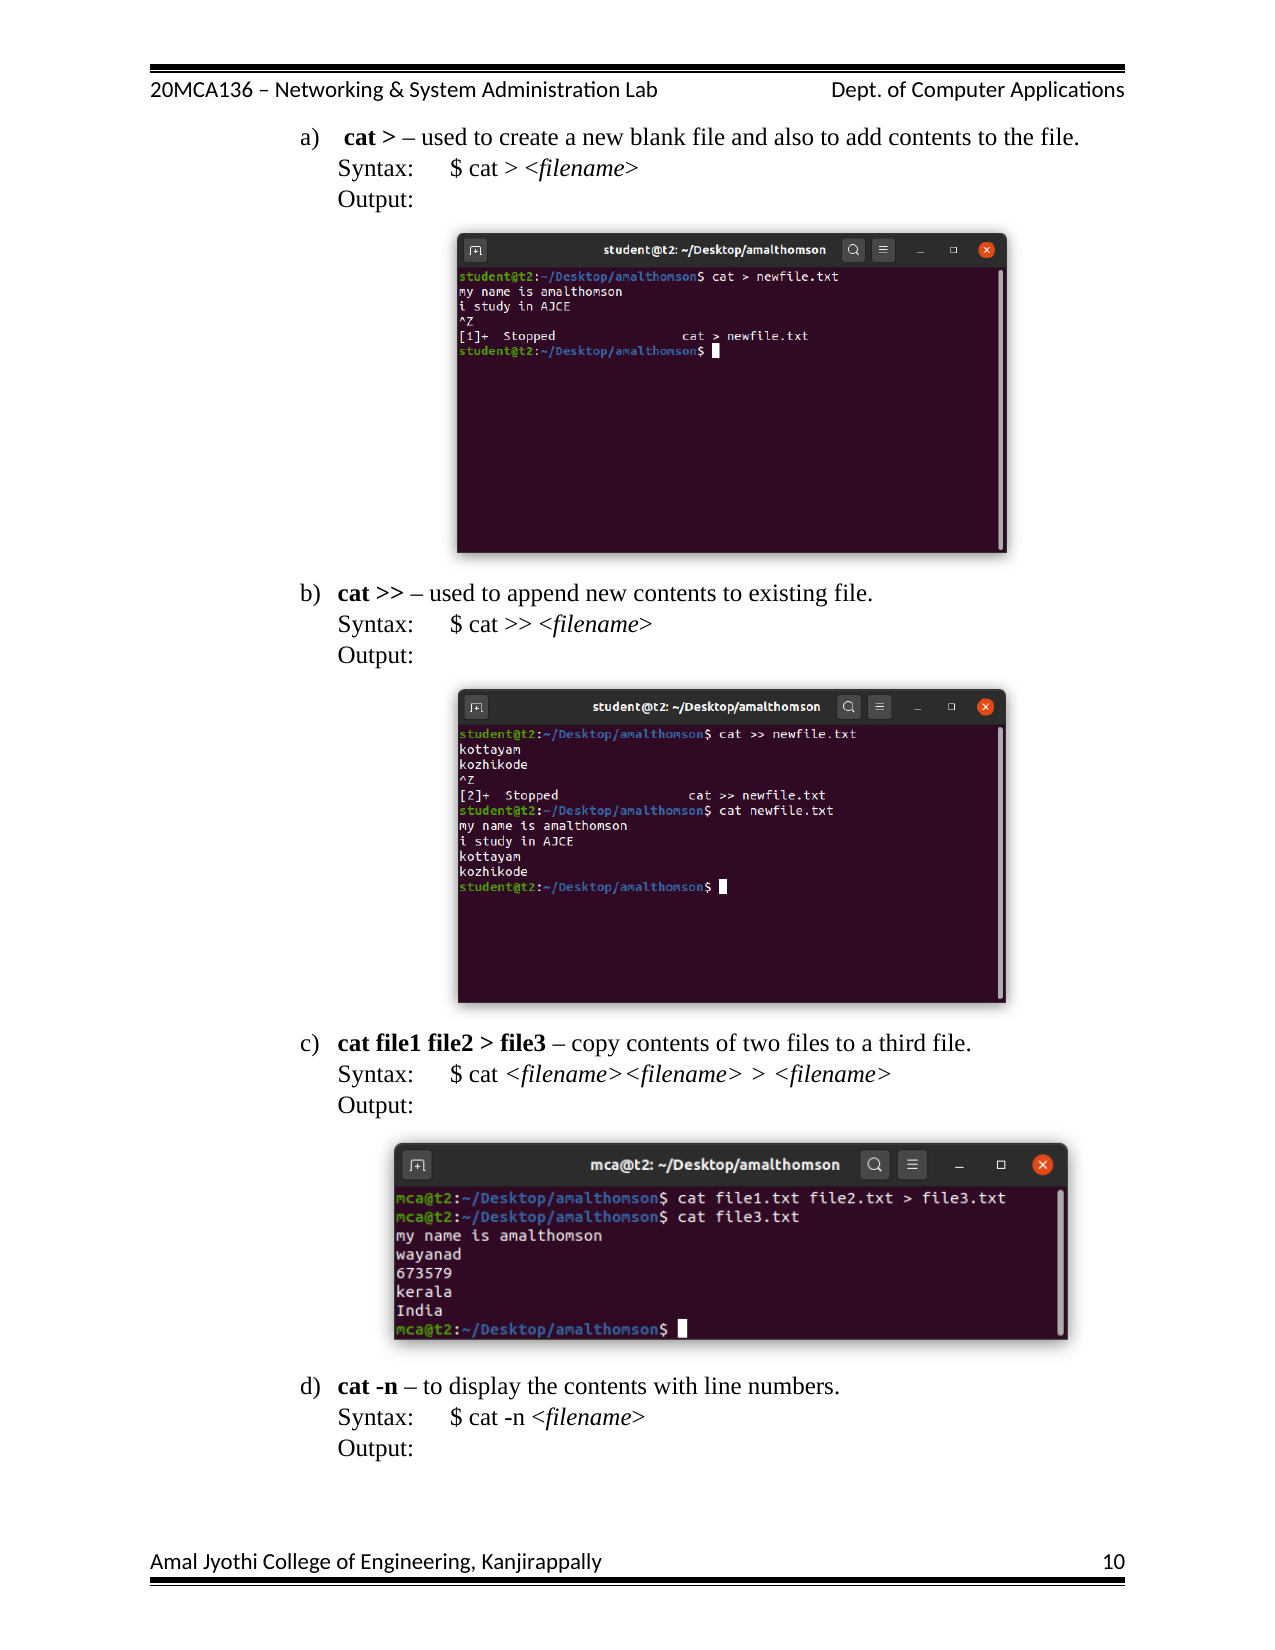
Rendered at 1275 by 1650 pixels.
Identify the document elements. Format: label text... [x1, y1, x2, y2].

list cat > – used to create a new blank file and also to add contents to the file. [300, 122, 1125, 151]
list Output: [337, 1090, 1125, 1118]
list Output: [337, 1433, 1125, 1462]
list Output: [337, 640, 1125, 669]
list Syntax: $ cat > <filename> [337, 153, 1125, 182]
list Syntax: $ cat <filename><filename> > <filename> [337, 1059, 1125, 1087]
picture [368, 1120, 1094, 1369]
picture [436, 671, 1027, 1026]
picture [436, 215, 1027, 576]
list cat file1 file2 > file3 – copy contents of two files to a third file. [300, 1028, 1125, 1056]
list cat -n – to display the contents with line numbers. [300, 1371, 1125, 1400]
list cat >> – used to append new contents to existing file. [300, 578, 1125, 607]
list Output: [337, 184, 1125, 213]
list Syntax: $ cat -n <filename> [337, 1402, 1125, 1431]
list Syntax: $ cat >> <filename> [337, 609, 1125, 638]
